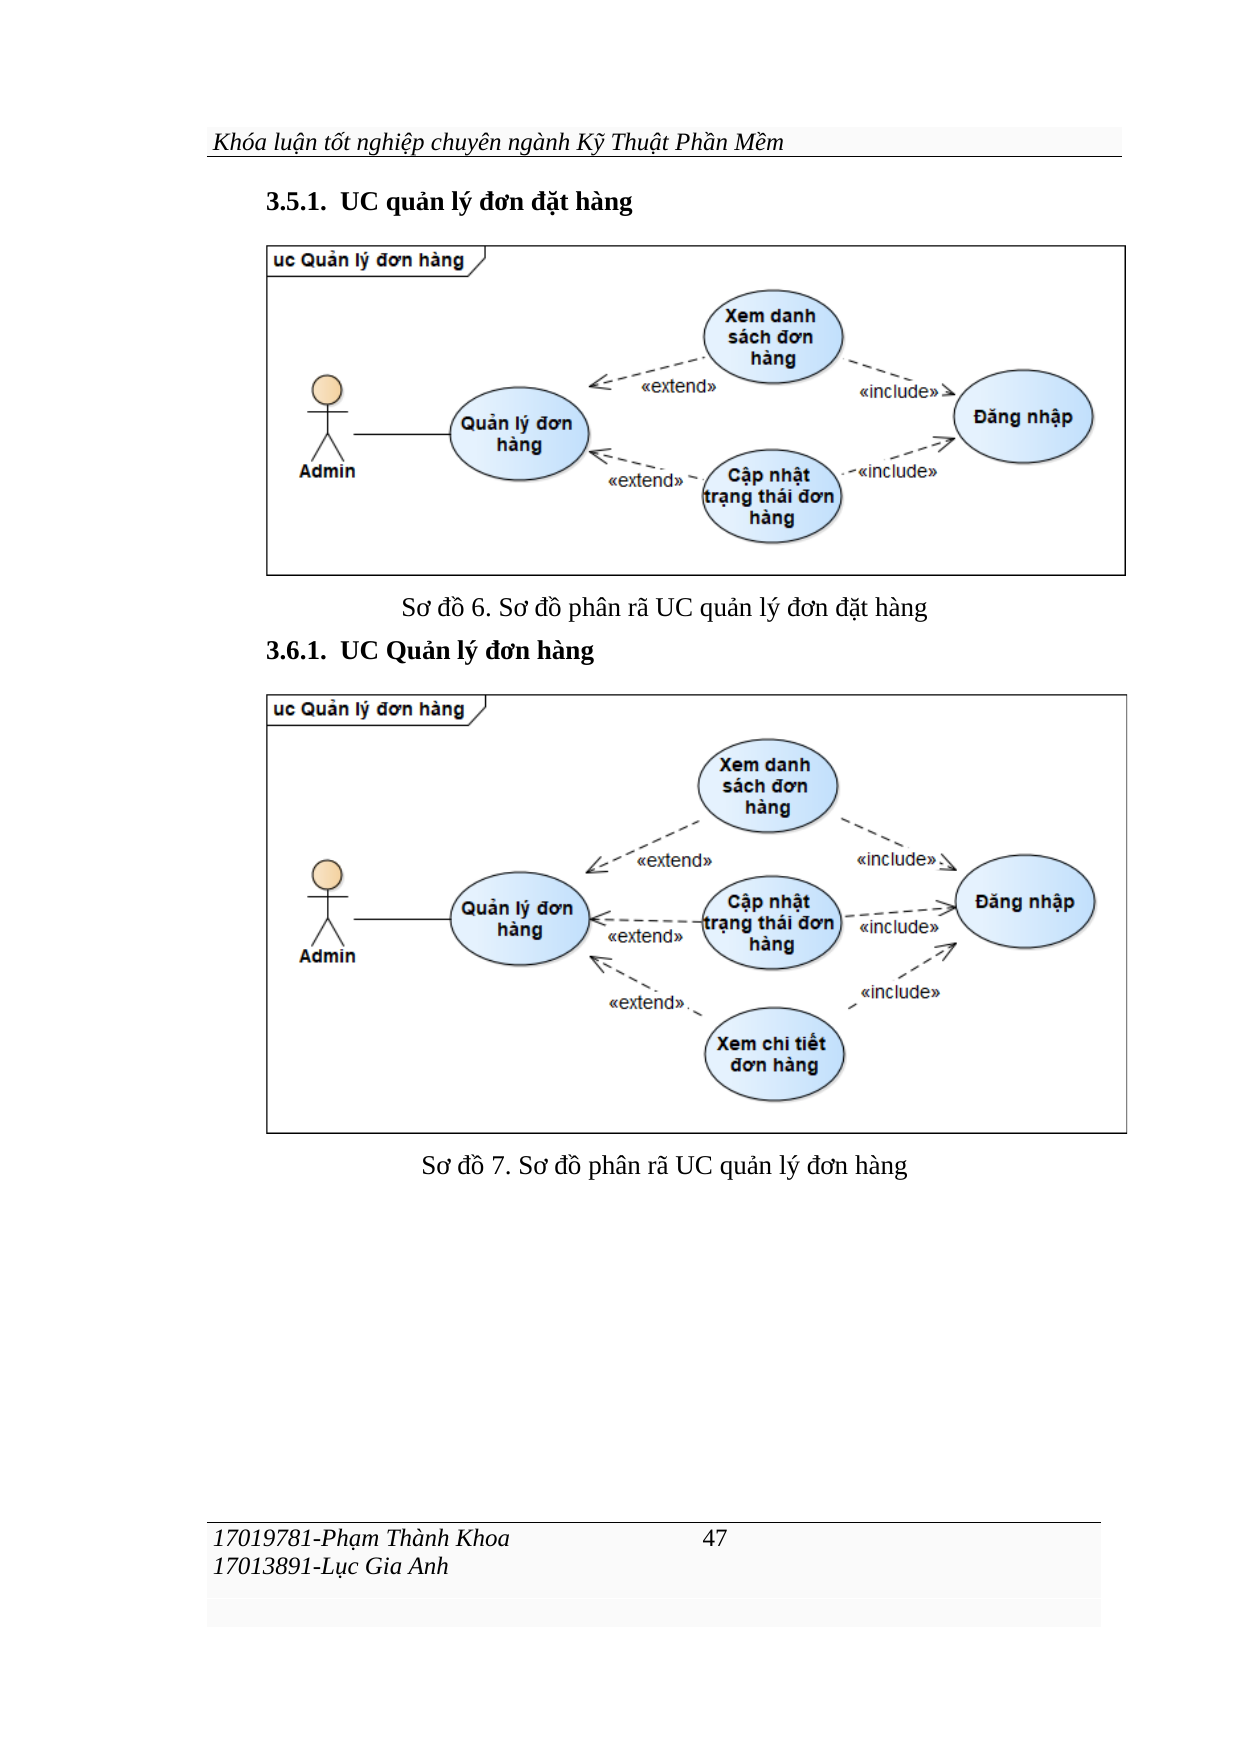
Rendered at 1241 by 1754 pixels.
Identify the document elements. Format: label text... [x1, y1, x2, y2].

subtitle UC quản lý đơn đặt hàng [266, 185, 1122, 216]
subtitle UC Quản lý đơn hàng [266, 634, 1122, 666]
picture [265, 244, 1126, 576]
text Sơ đồ 7. Sơ đồ phân rã UC quản lý đơn hàng [207, 1149, 1122, 1180]
picture [265, 693, 1128, 1134]
text Sơ đồ 6. Sơ đồ phân rã UC quản lý đơn đặt hàng [207, 591, 1122, 622]
